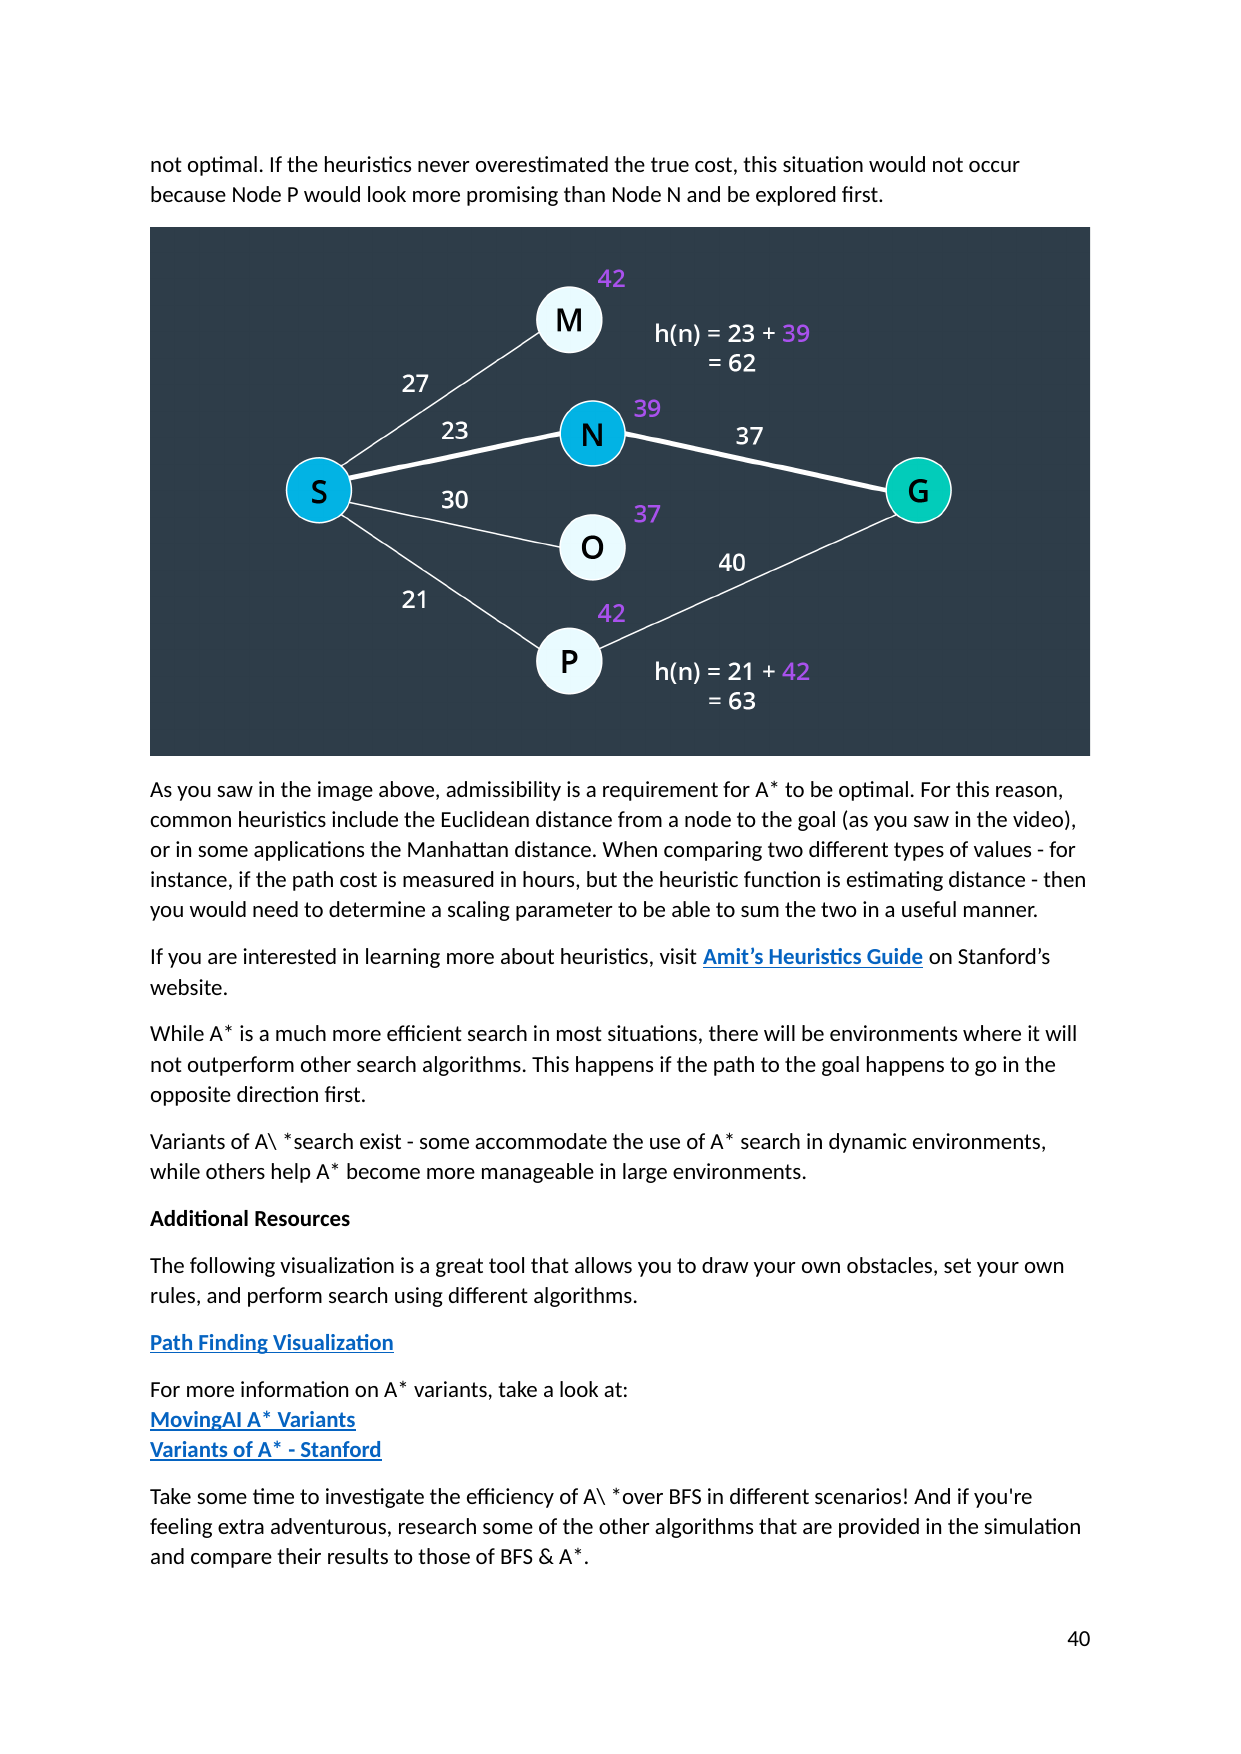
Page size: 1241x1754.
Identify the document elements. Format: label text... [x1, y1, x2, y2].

text Variants of A\ *search exist - some accommodate the use of A* search in dynamic environments, while others help A* become more manageable in large environments. [150, 1127, 1090, 1185]
picture [150, 227, 1091, 756]
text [150, 150, 1090, 208]
text The following visualization is a great tool that allows you to draw your own obstacles, set your own rules, and perform search using different algorithms. [150, 1251, 1090, 1309]
text Additional Resources [150, 1204, 1090, 1232]
text As you saw in the image above, admissibility is a requirement for A* to be optimal. For this reason, common heuristics include the Euclidean distance from a node to the goal (as you saw in the video), or in some applications the Manhattan distance. When comparing two different types of values - for instance, if the path cost is measured in hours, but the heuristic function is estimating distance - then you would need to determine a scaling parameter to be able to sum the two in a useful manner. [150, 775, 1090, 924]
text If you are interested in learning more about heuristics, visit Amit’s Heuristics Guide on Stanford’s website. [150, 942, 1090, 1001]
text Path Finding Visualization [150, 1328, 1090, 1356]
text While A* is a much more efficient search in most situations, there will be environments where it will not outperform other search algorithms. This happens if the path to the goal happens to go in the opposite direction first. [150, 1019, 1090, 1108]
text Take some time to investigate the efficiency of A\ *over BFS in different scenarios! And if you're feeling extra adventurous, research some of the other algorithms that are provided in the simulation and compare their results to those of BFS & A*. [150, 1482, 1090, 1571]
text For more information on A* variants, take a look at: MovingAI A* Variants Variants of A* - Stanford [150, 1375, 1090, 1463]
